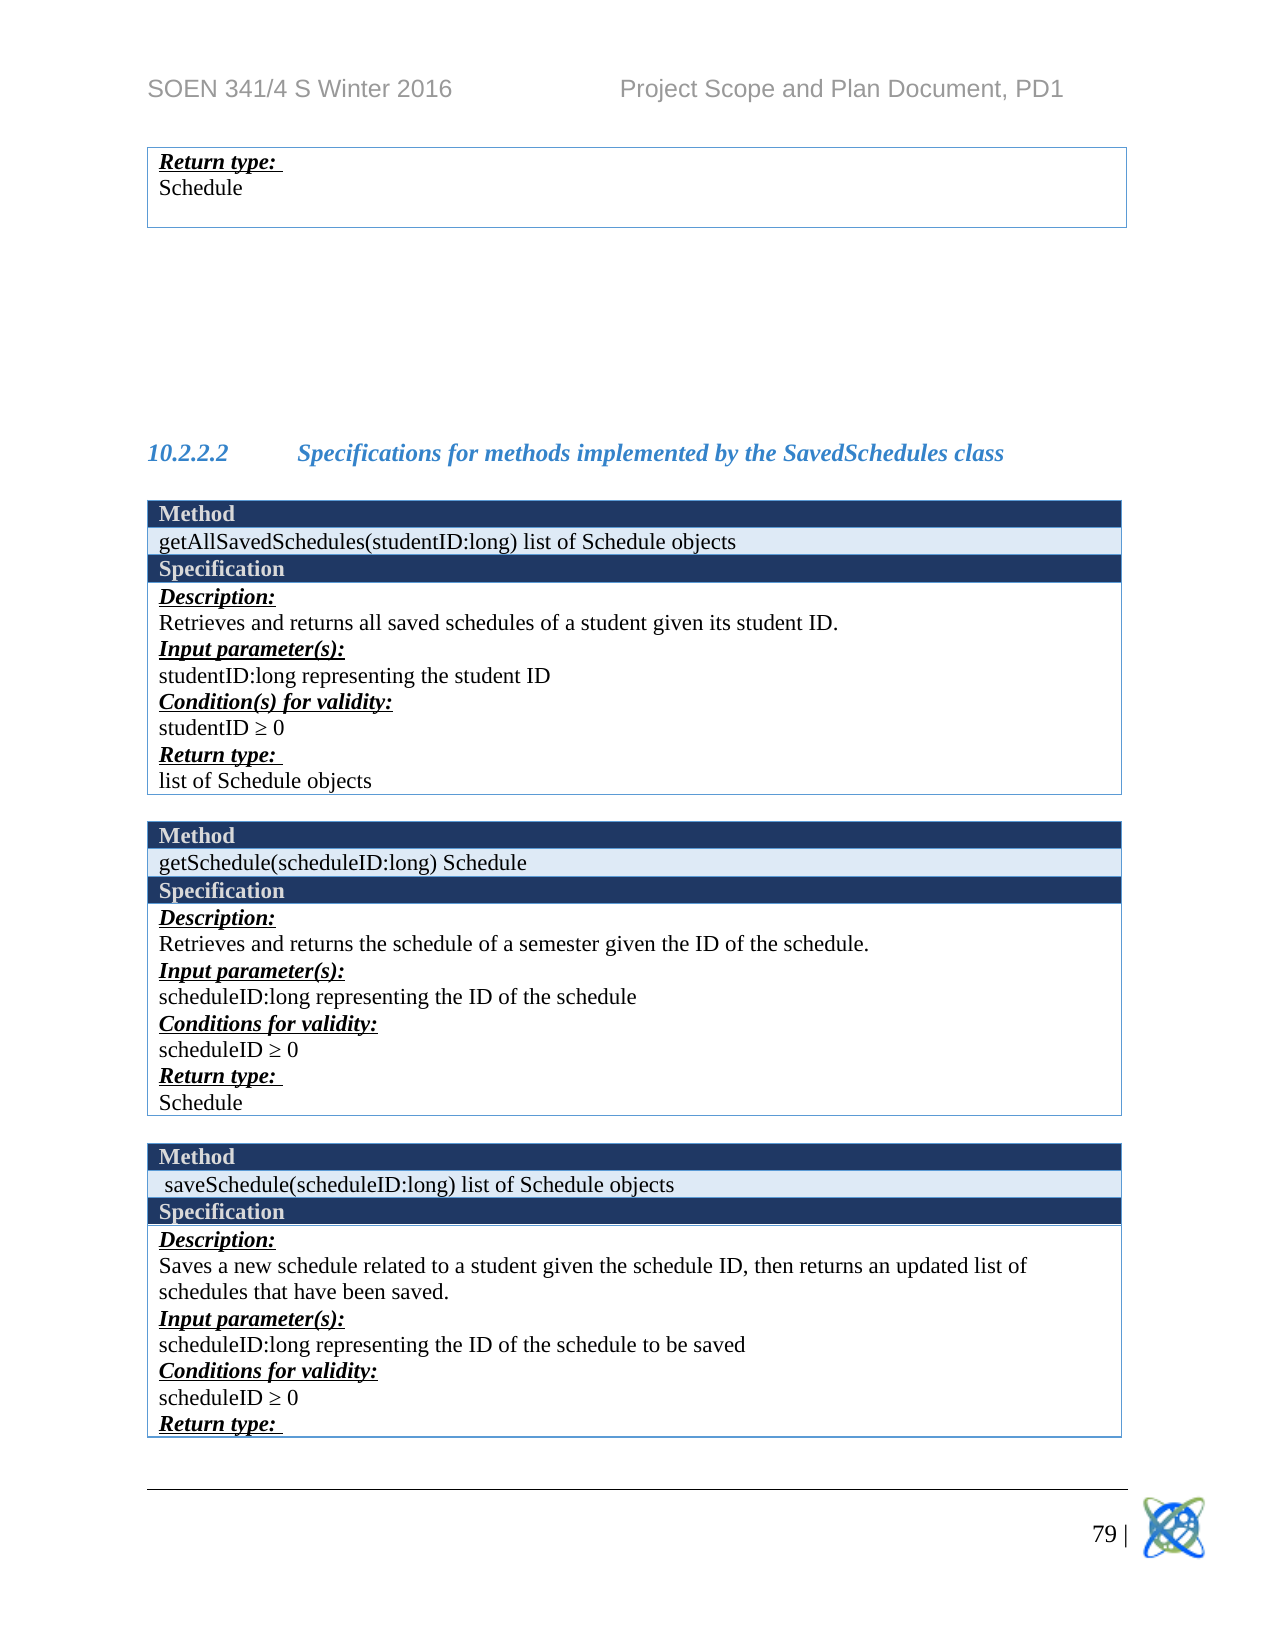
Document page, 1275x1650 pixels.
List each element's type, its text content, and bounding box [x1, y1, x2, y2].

table_cell Specification [148, 555, 1121, 582]
table_cell getSchedule(scheduleID:long) Schedule [148, 849, 1121, 876]
table_cell Specification [148, 877, 1121, 903]
table_cell Description: Retrieves and returns the schedule of a semester given the ID of the schedule. Input parameter(s): scheduleID:long representing the ID of the schedule Conditions for validity: scheduleID ≥ 0 Return type: Schedule [148, 904, 1121, 1115]
table_cell saveSchedule(scheduleID:long) list of Schedule objects [148, 1171, 1121, 1197]
table_cell Description: Retrieves and returns all saved schedules of a student given its student ID. Input parameter(s): studentID:long representing the student ID Condition(s) for validity: studentID ≥ 0 Return type: list of Schedule objects [148, 583, 1121, 793]
table_cell getAllSavedSchedules(studentID:long) list of Schedule objects [148, 528, 1121, 554]
picture [1123, 1490, 1224, 1566]
text Specifications for methods implemented by the SavedSchedules class [147, 438, 1128, 467]
table_cell Specification [148, 1198, 1121, 1224]
table_header Method [148, 822, 1121, 848]
table_header Method [148, 1144, 1121, 1170]
table_header Method [148, 501, 1121, 527]
